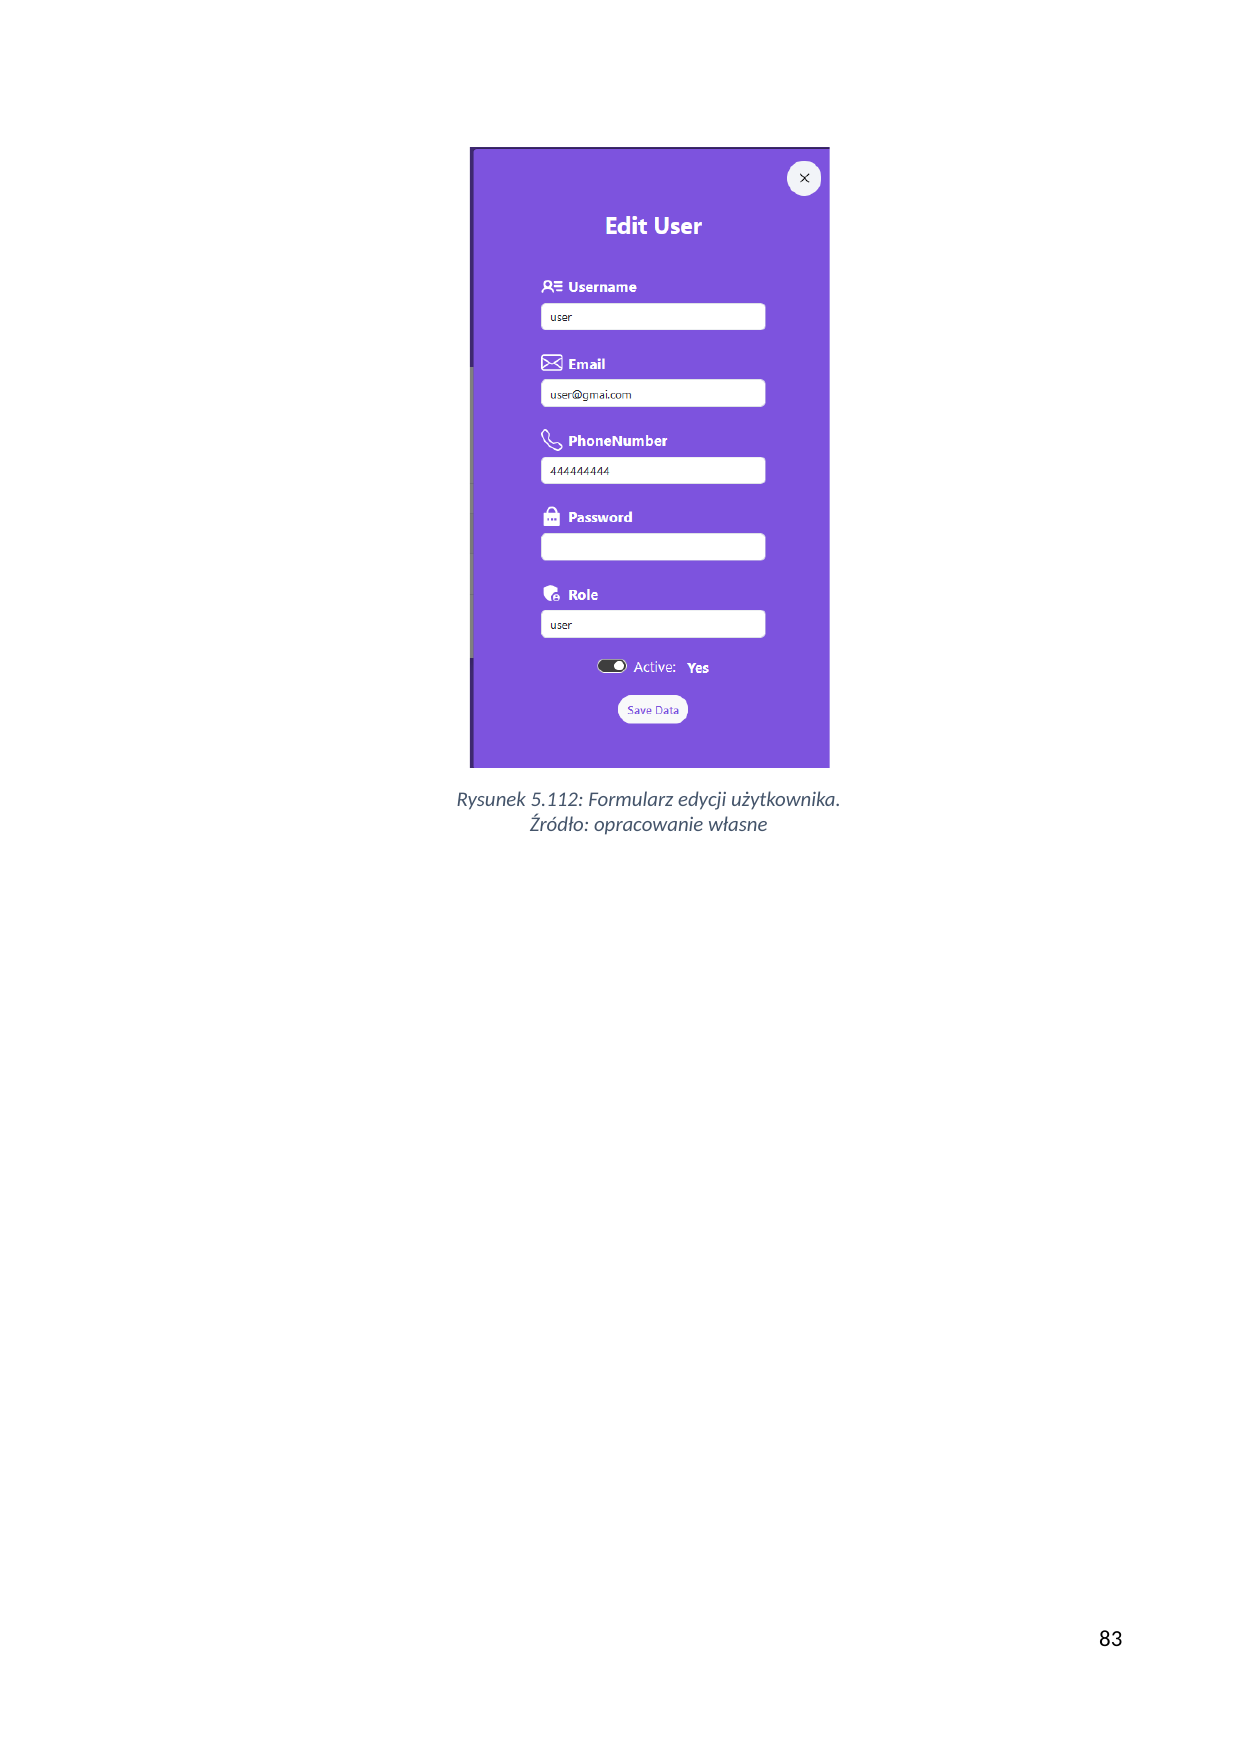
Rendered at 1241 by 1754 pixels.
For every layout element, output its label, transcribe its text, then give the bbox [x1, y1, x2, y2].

text Rysunek 5.61: Formularz edycji użytkownika. [177, 786, 1122, 811]
text Źródło: opracowanie własne [177, 811, 1122, 837]
picture [469, 147, 830, 768]
